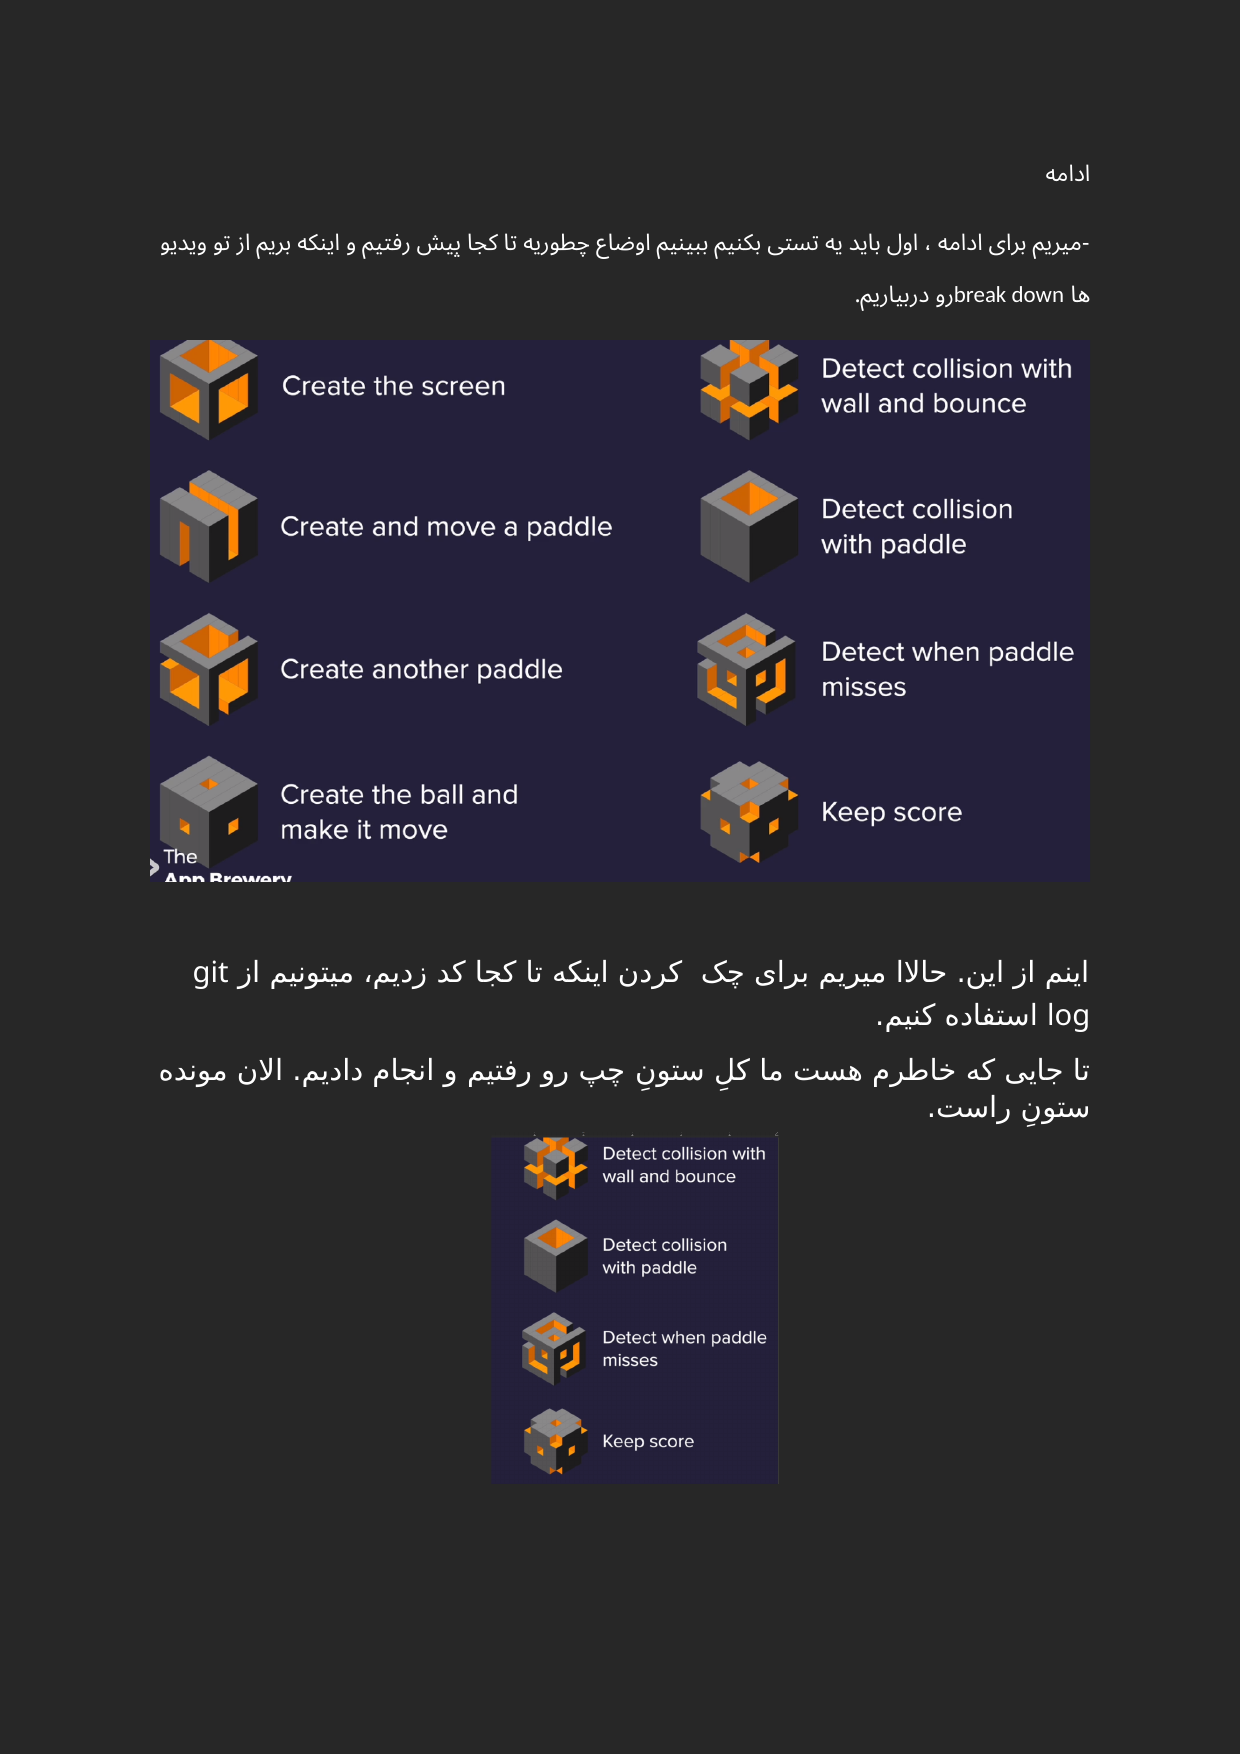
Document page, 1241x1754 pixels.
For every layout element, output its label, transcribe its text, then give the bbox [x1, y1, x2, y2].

text اینم از این. حالاا میریم برای چک کردن اینکه تا کجا کد زدیم، میتونیم از git log استفاده کنیم. [150, 951, 1090, 1034]
picture [491, 1132, 779, 1484]
text تا جایی که خاطرم هست ما کلِ ستونِ چپ رو رفتیم و انجام دادیم. الان مونده ستونِ راست. [150, 1053, 1090, 1124]
picture [150, 340, 1091, 882]
text ادامه [150, 150, 1090, 198]
text -میریم برای ادامه ، اول باید یه تستی بکنیم ببینیم اوضاع چطوریه تا کجا پیش رفتیم و اینکه بریم از تو ویدیو ها break downرو دربیاریم. [150, 219, 1090, 320]
